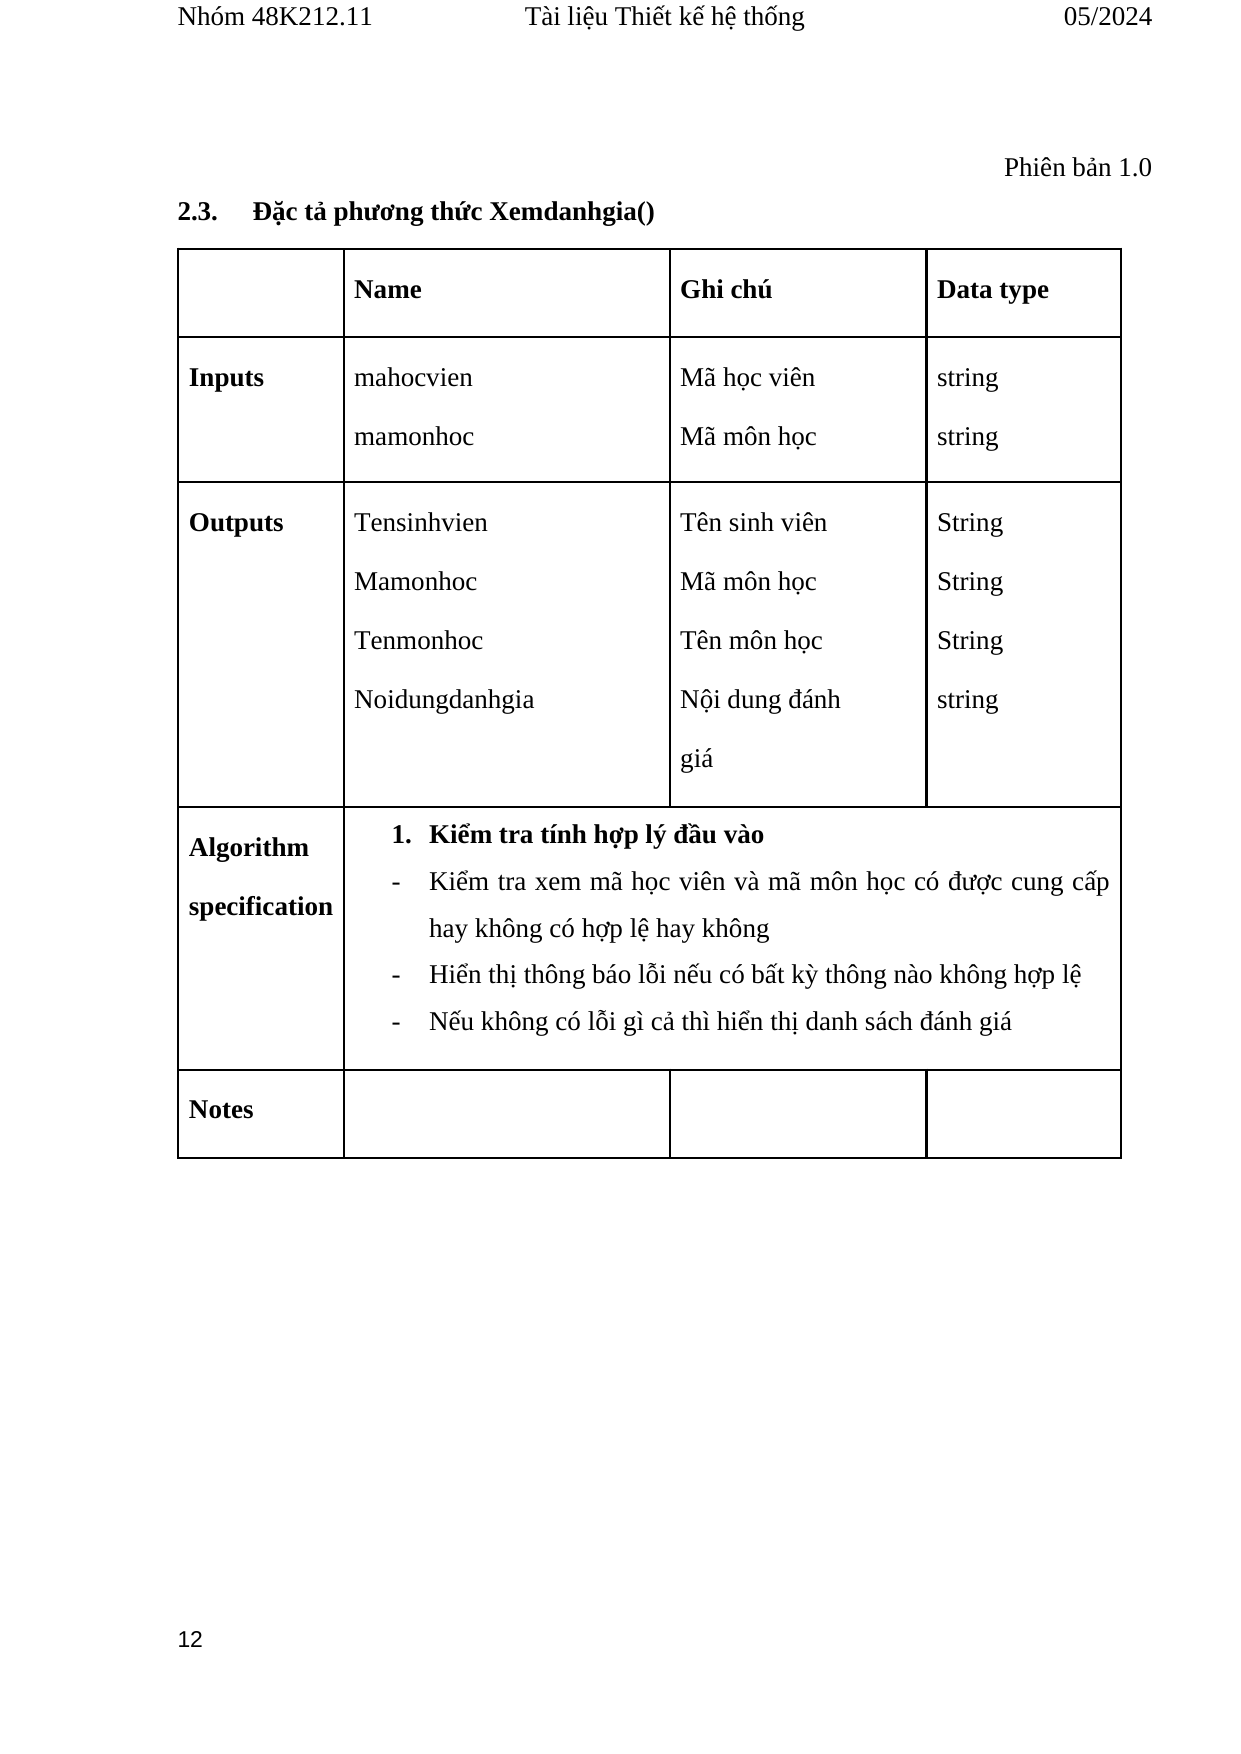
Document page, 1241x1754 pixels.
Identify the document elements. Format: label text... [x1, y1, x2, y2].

table_cell Tensinhvien Mamonhoc Tenmonhoc Noidungdanhgia [345, 483, 669, 806]
table_header [179, 250, 343, 336]
table_cell Notes [179, 1071, 343, 1157]
table_cell [345, 1071, 669, 1157]
subtitle Đặc tả phương thức Xemdanhgia() [177, 194, 1122, 226]
table_cell Tên sinh viên Mã môn học Tên môn học Nội dung đánh giá [671, 483, 925, 806]
table_header Data type [928, 250, 1120, 336]
table_cell [928, 1071, 1120, 1157]
table_cell Outputs [179, 483, 343, 806]
table_cell Algorithm specification [179, 808, 343, 1068]
table_cell String String String string [928, 483, 1120, 806]
table_header Ghi chú [671, 250, 925, 336]
table_header Name [345, 250, 669, 336]
table_cell Inputs [179, 338, 343, 481]
table_cell string string [928, 338, 1120, 481]
table_cell Kiểm tra tính hợp lý đầu vào Kiểm tra xem mã học viên và mã môn học có được cung cấp hay không có hợp lệ hay không Hiển thị thông báo lỗi nếu có bất kỳ thông nào không hợp lệ Nếu không có lỗi gì cả thì hiển thị danh sách đánh giá [345, 808, 1120, 1068]
table_cell [671, 1071, 925, 1157]
table_cell Mã học viên Mã môn học [671, 338, 925, 481]
table_cell mahocvien mamonhoc [345, 338, 669, 481]
